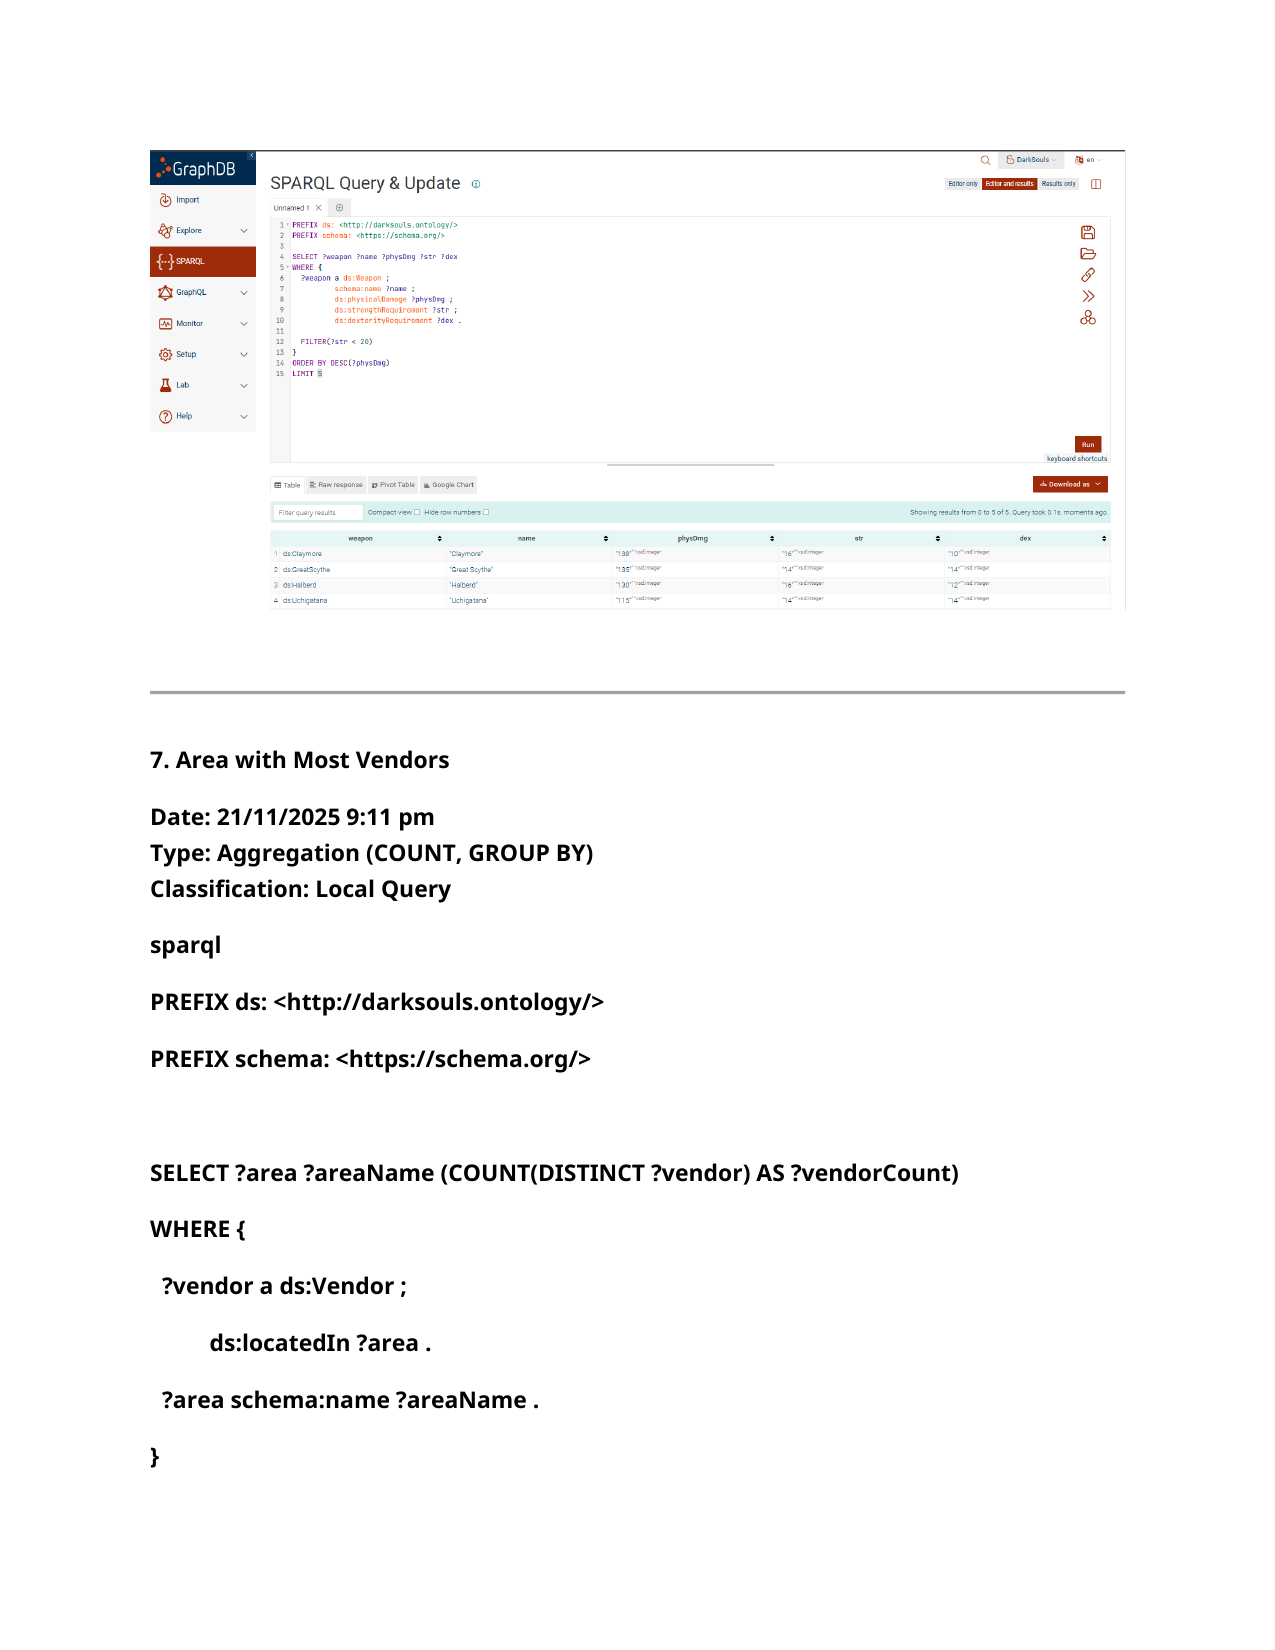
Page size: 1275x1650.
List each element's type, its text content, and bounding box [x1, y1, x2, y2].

text ?vendor a ds:Vendor ; [150, 1270, 1125, 1301]
text ?area schema:name ?areaName . [150, 1383, 1125, 1415]
text ds:locatedIn ?area . [150, 1327, 1125, 1358]
text sparql [150, 929, 1125, 961]
text } [150, 1440, 1125, 1472]
text PREFIX schema: <https://schema.org/> [150, 1043, 1125, 1074]
text SELECT ?area ?areaName (COUNT(DISTINCT ?vendor) AS ?vendorCount) [150, 1156, 1125, 1188]
text Date: 21/11/2025 9:11 pm Type: Aggregation (COUNT, GROUP BY) Classification: Local Query [150, 801, 1125, 904]
text PREFIX ds: <http://darksouls.ontology/> [150, 986, 1125, 1017]
picture [150, 150, 1125, 610]
text WHERE { [150, 1213, 1125, 1244]
text 7. Area with Most Vendors [150, 744, 1125, 775]
